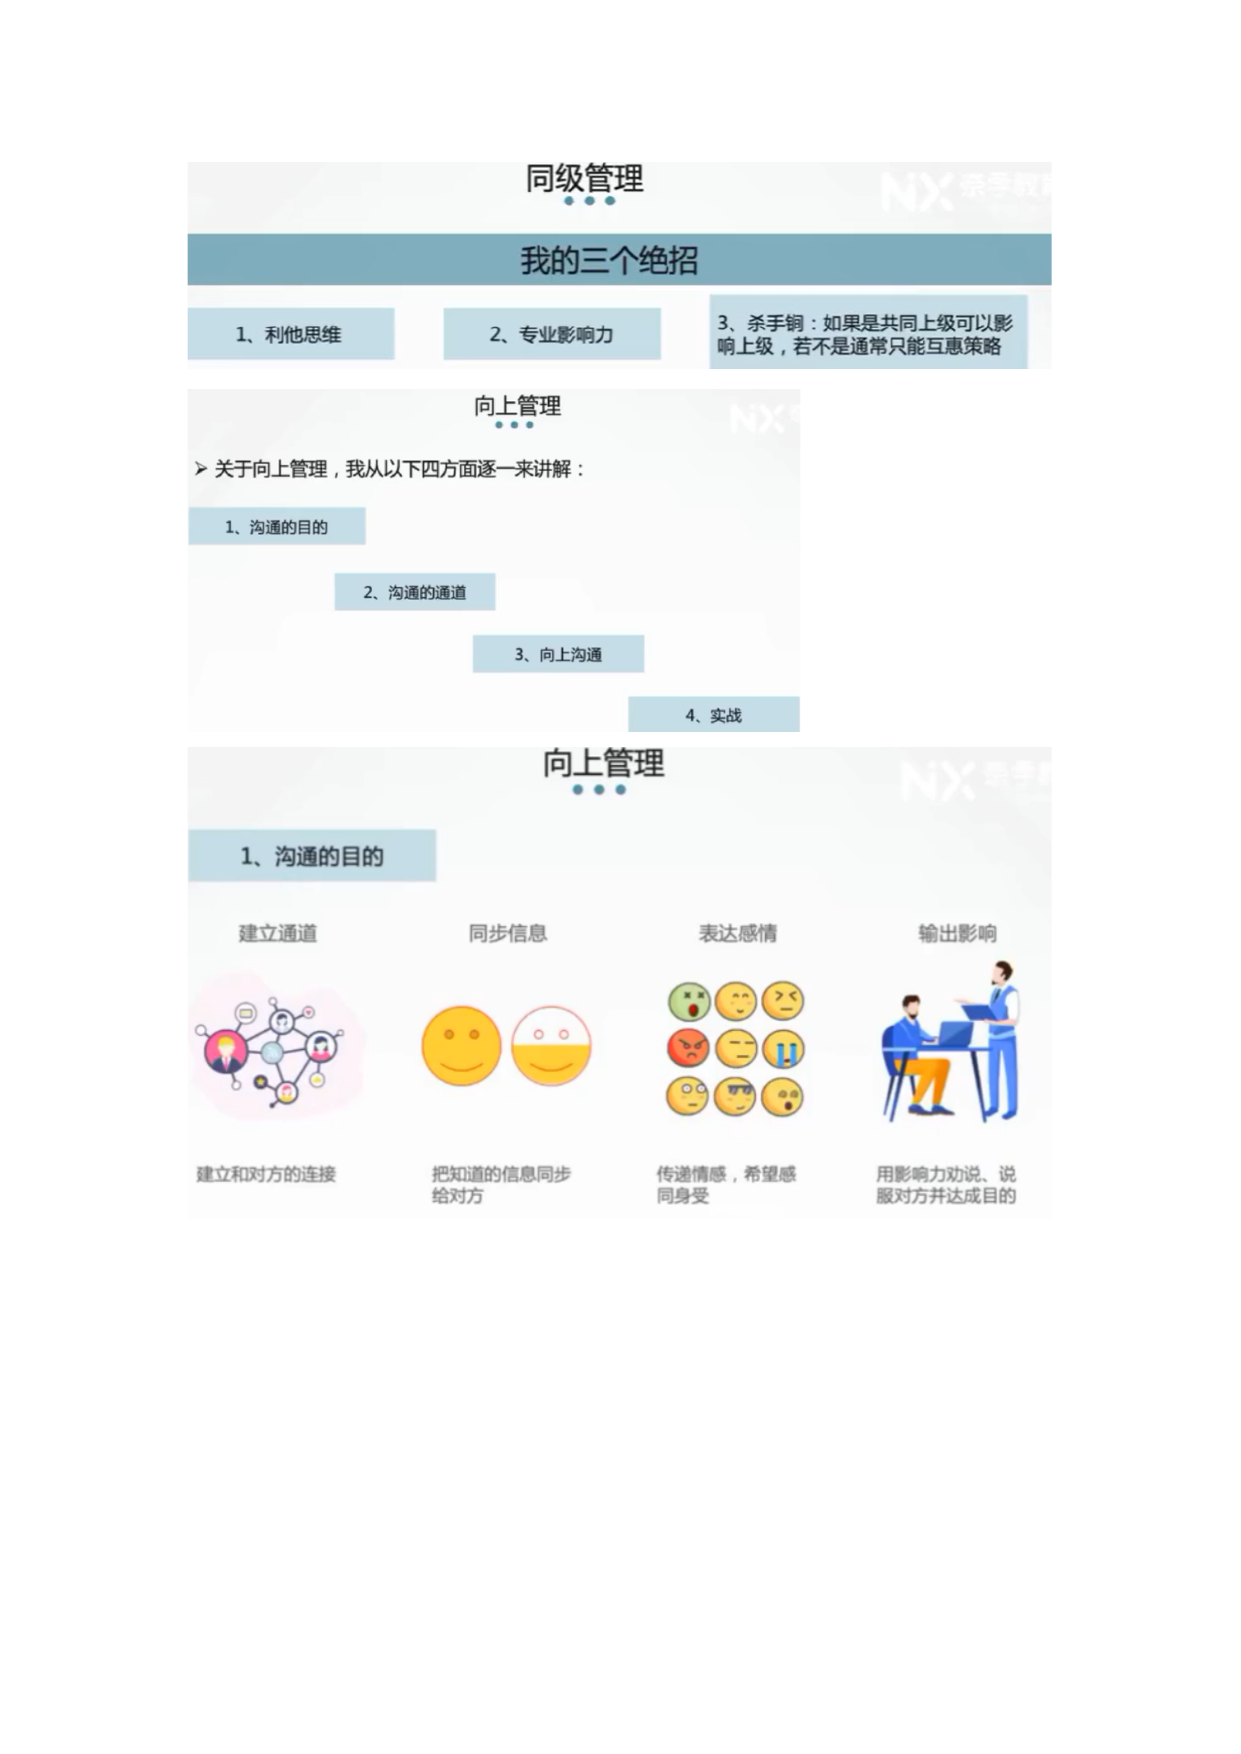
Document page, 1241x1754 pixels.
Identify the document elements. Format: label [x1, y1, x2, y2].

picture [187, 162, 1052, 369]
picture [187, 389, 801, 732]
picture [187, 747, 1052, 1219]
